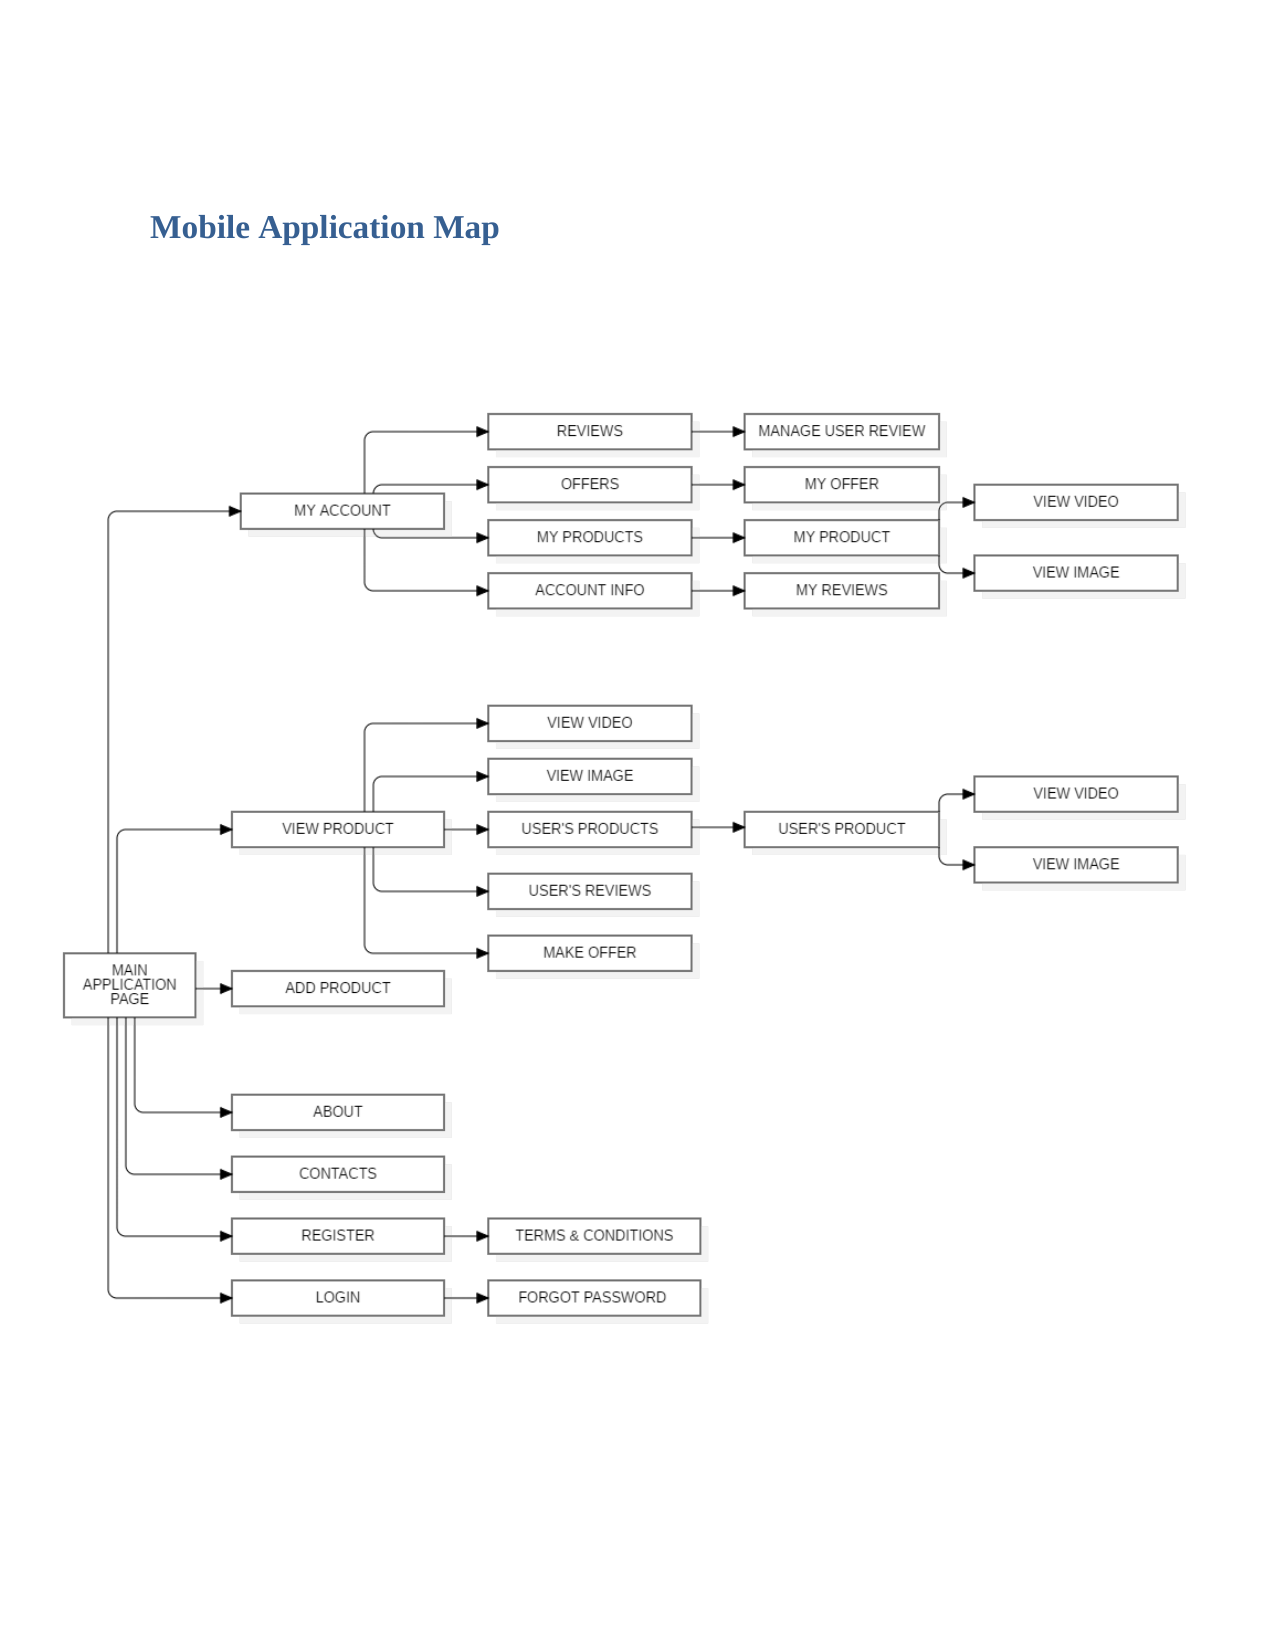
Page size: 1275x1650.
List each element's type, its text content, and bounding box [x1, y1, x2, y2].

subtitle Mobile Application Map [150, 207, 1125, 246]
picture [53, 403, 1222, 1360]
